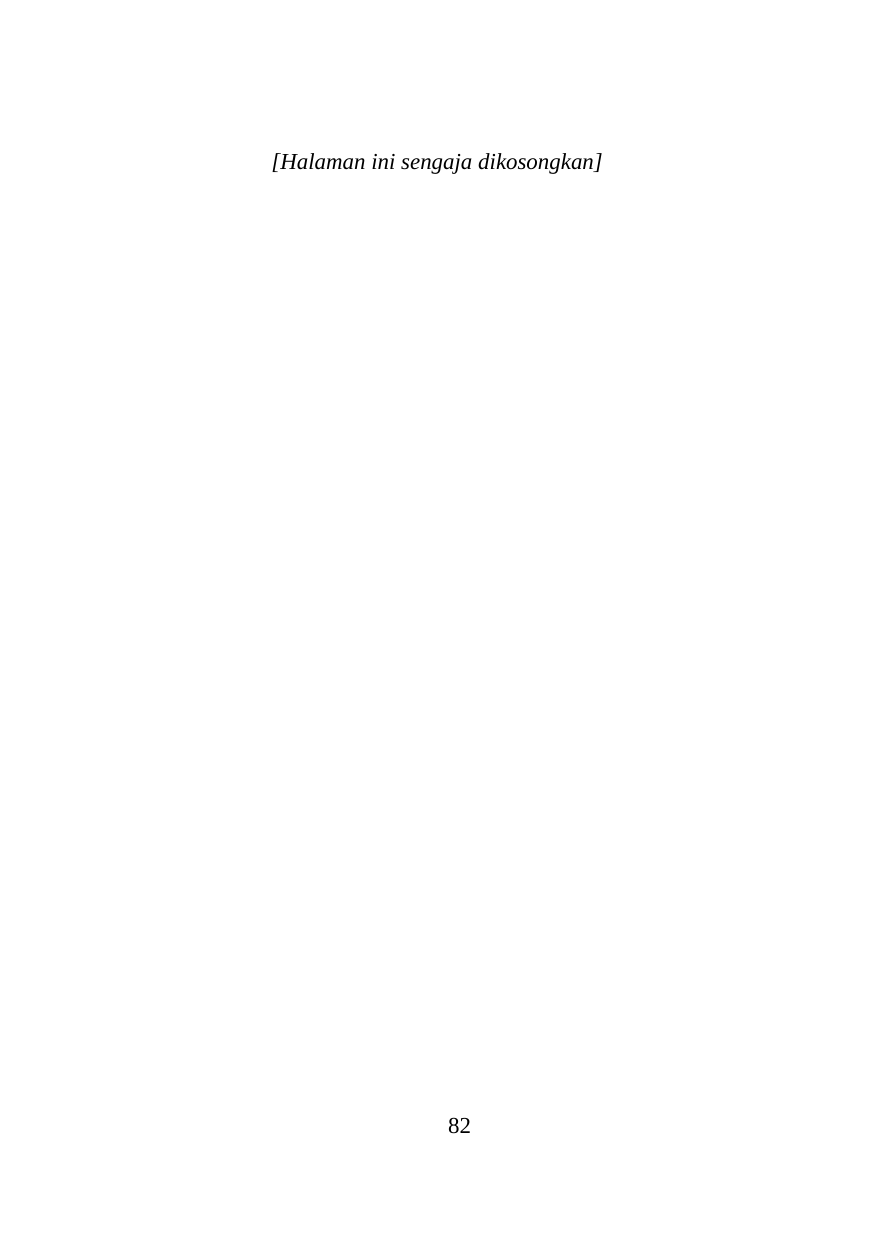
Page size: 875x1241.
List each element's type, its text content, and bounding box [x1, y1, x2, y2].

text [Halaman ini sengaja dikosongkan] [118, 148, 756, 174]
